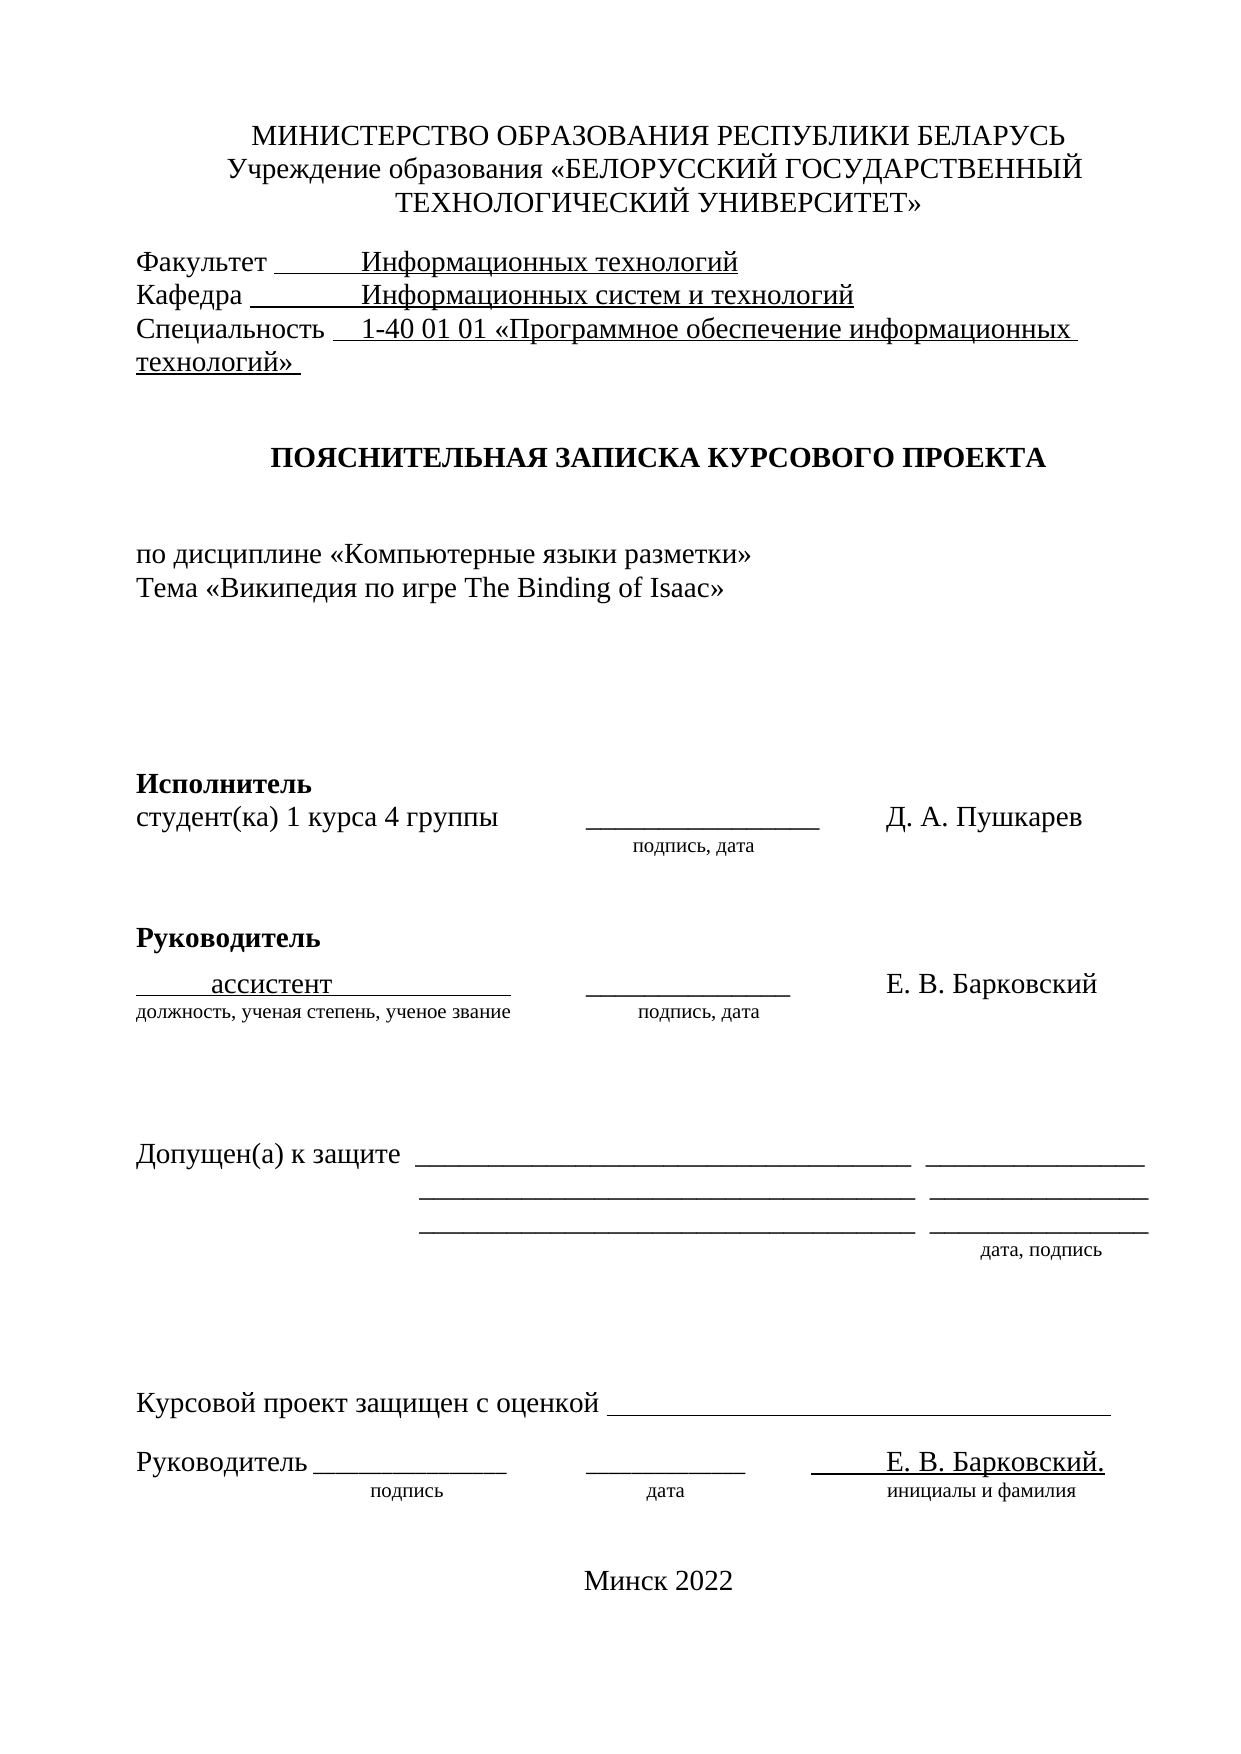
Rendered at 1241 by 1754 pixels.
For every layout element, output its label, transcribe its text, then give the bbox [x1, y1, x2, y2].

text подпись, дата [136, 833, 1181, 857]
text ассистент ______________ Е. В. Барковский [136, 966, 1181, 999]
text должность, ученая степень, ученое звание подпись, дата [136, 999, 1181, 1023]
text Курсовой проект защищен с оценкой [136, 1386, 1181, 1419]
text ПОЯСНИТЕЛЬНАЯ ЗАПИСКА КУРСОВОГО ПРОЕКТА [136, 440, 1181, 474]
text подпись дата инициалы и фамилия [136, 1478, 1181, 1502]
text по дисциплине «Компьютерные языки разметки» [136, 536, 1181, 570]
text Руководитель _________________ ______________ Е. В. Барковский. [136, 1444, 1181, 1478]
text МИНИСТЕРСТВО ОБРАЗОВАНИЯ РЕСПУБЛИКИ БЕЛАРУСЬ Учреждение образования «БЕЛОРУССКИЙ ГОСУДАРСТВЕННЫЙ ТЕХНОЛОГИЧЕСКИЙ УНИВЕРСИТЕТ» [136, 118, 1181, 219]
text Тема «Википедия по игре The Binding of Isaac» [136, 570, 1181, 603]
text Факультет Информационных технологий [136, 244, 1181, 277]
text Руководитель [136, 920, 1181, 953]
text дата, подпись [136, 1236, 1181, 1261]
text Исполнитель [136, 766, 1181, 799]
text Допущен(а) к защите __________________________________ _______________ [136, 1136, 1181, 1169]
text __________________________________ _______________ [136, 1203, 1181, 1236]
text студент(ка) 1 курса 4 группы ________________ Д. А. Пушкарев [136, 799, 1181, 833]
text Кафедра Информационных систем и технологий [136, 277, 1181, 311]
text __________________________________ _______________ [136, 1169, 1181, 1203]
text Минск 2022 [136, 1563, 1181, 1597]
text Специальность 1-40 01 01 «Программное обеспечение информационных технологий» [136, 311, 1181, 378]
